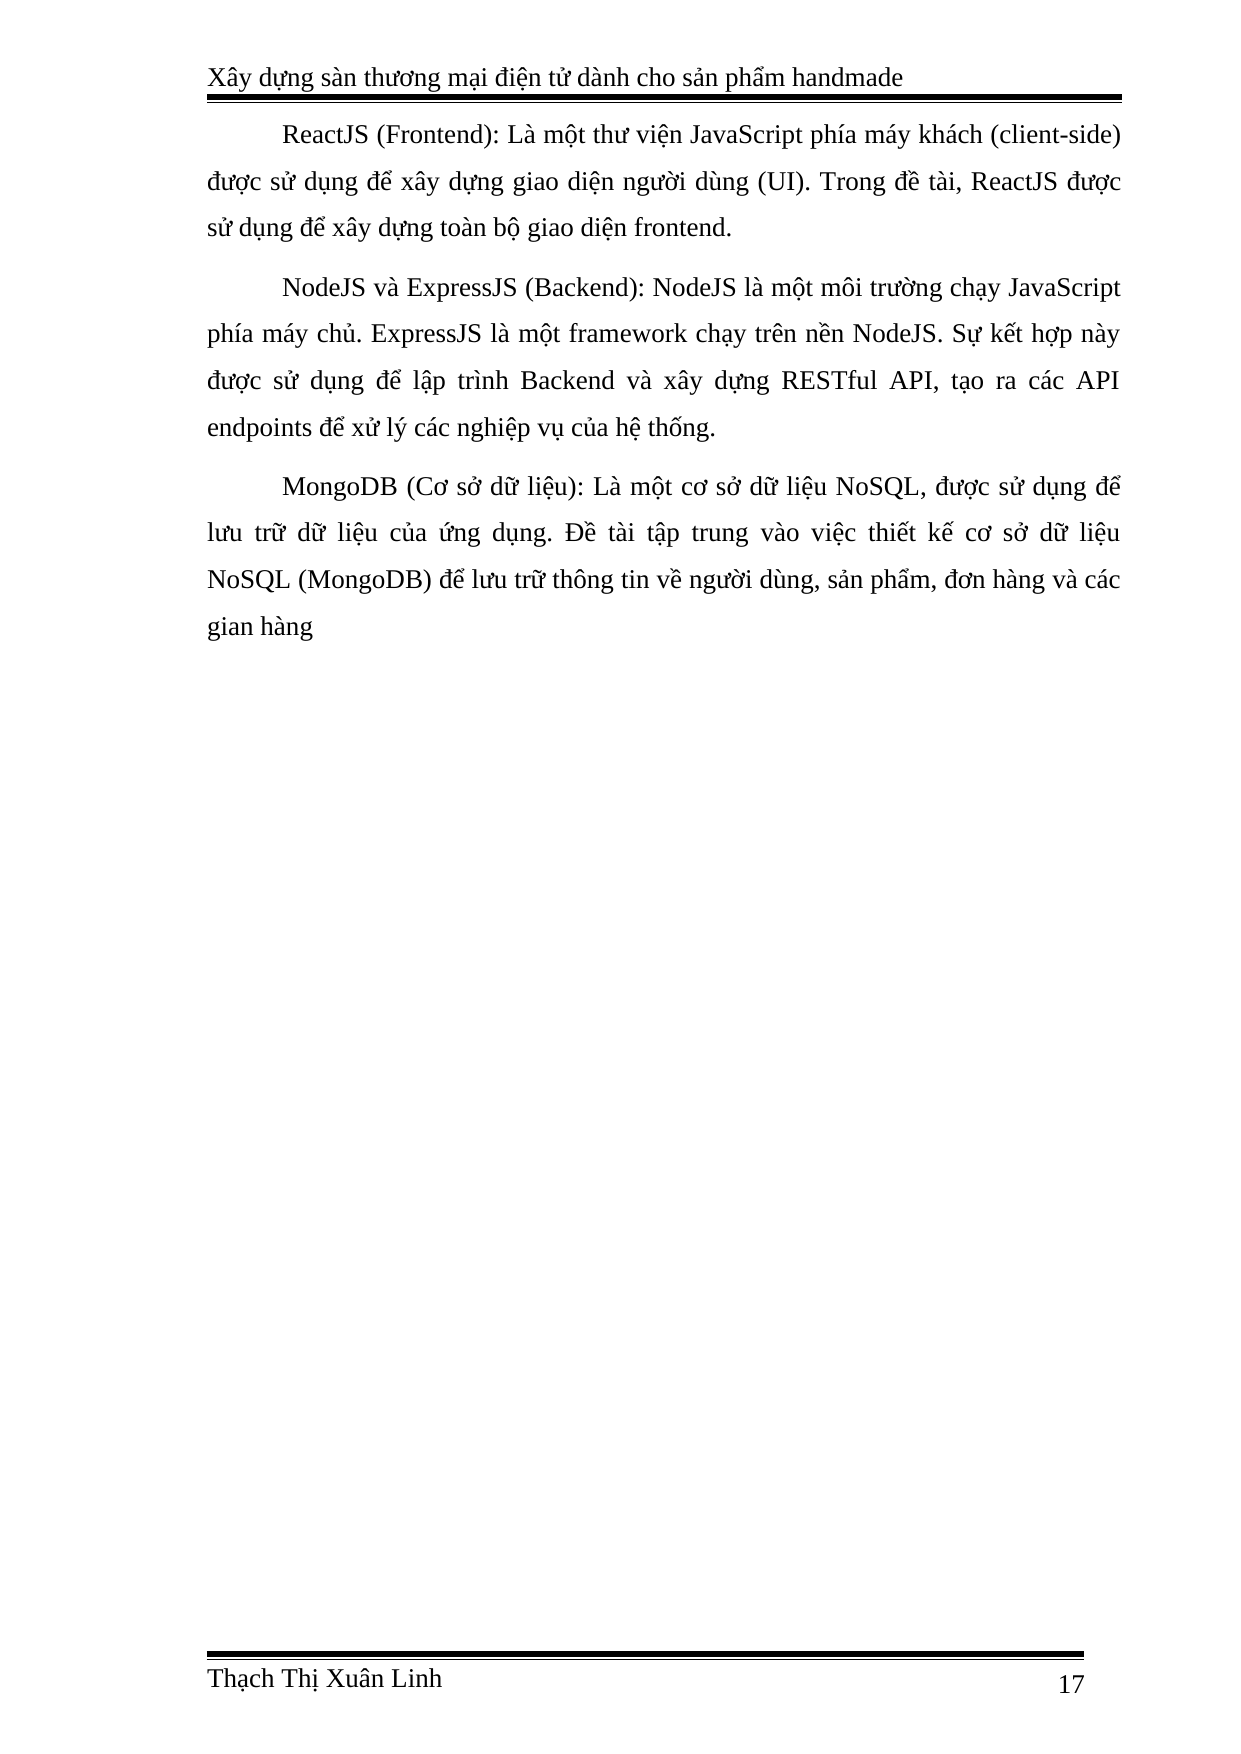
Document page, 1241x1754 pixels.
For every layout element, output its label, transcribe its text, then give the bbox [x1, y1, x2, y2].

text MongoDB (Cơ sở dữ liệu): Là một cơ sở dữ liệu NoSQL, được sử dụng để lưu trữ dữ liệu của ứng dụng. Đề tài tập trung vào việc thiết kế cơ sở dữ liệu NoSQL (MongoDB) để lưu trữ thông tin về người dùng, sản phẩm, đơn hàng và các gian hàng [207, 470, 1122, 641]
text NodeJS và ExpressJS (Backend): NodeJS là một môi trường chạy JavaScript phía máy chủ. ExpressJS là một framework chạy trên nền NodeJS. Sự kết hợp này được sử dụng để lập trình Backend và xây dựng RESTful API, tạo ra các API endpoints để xử lý các nghiệp vụ của hệ thống. [207, 271, 1122, 442]
text ReactJS (Frontend): Là một thư viện JavaScript phía máy khách (client-side) được sử dụng để xây dựng giao diện người dùng (UI). Trong đề tài, ReactJS được sử dụng để xây dựng toàn bộ giao diện frontend. [207, 118, 1122, 243]
